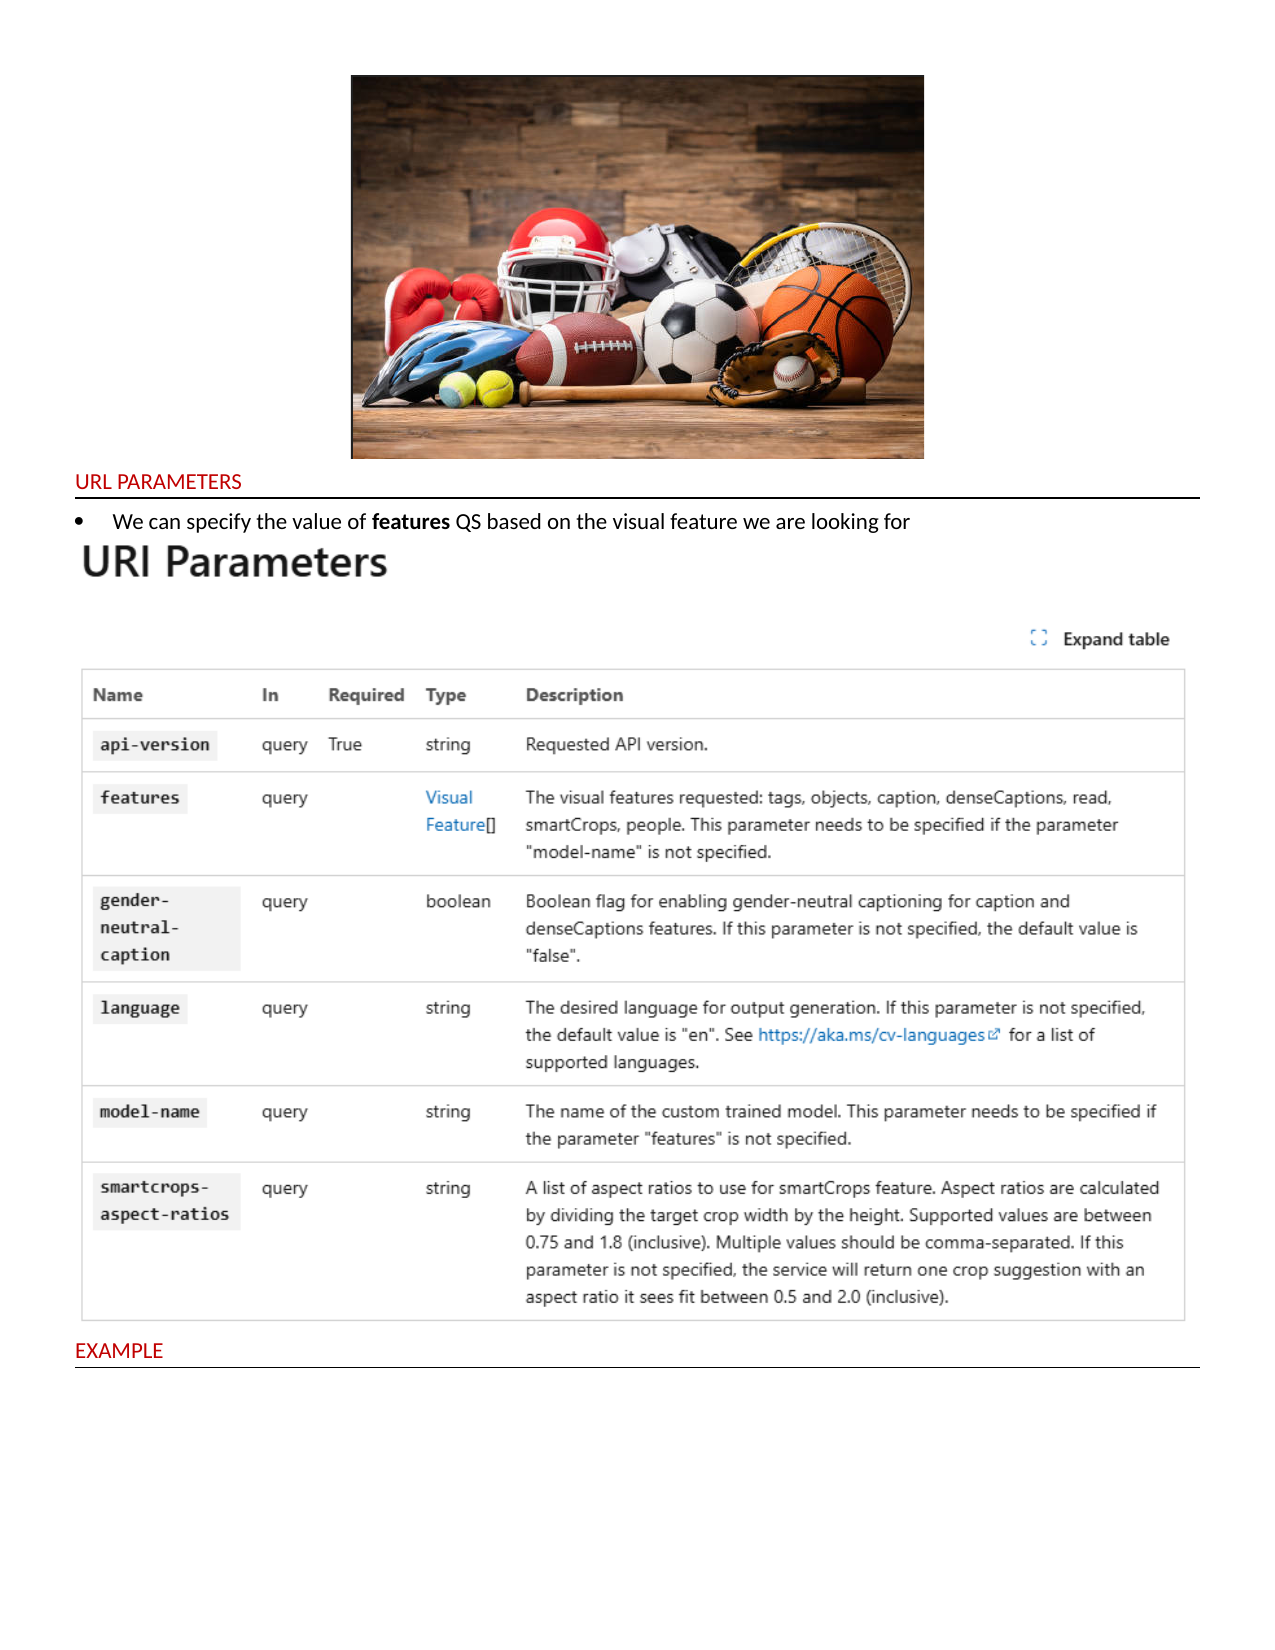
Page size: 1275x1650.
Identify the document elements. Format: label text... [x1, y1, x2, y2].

picture [75, 543, 1200, 1329]
text EXAMPLE [75, 1336, 1200, 1367]
text URL PARAMETERS [75, 467, 1200, 497]
list We can specify the value of features QS based on the visual feature we are looking for [75, 507, 1200, 535]
picture [350, 75, 925, 459]
